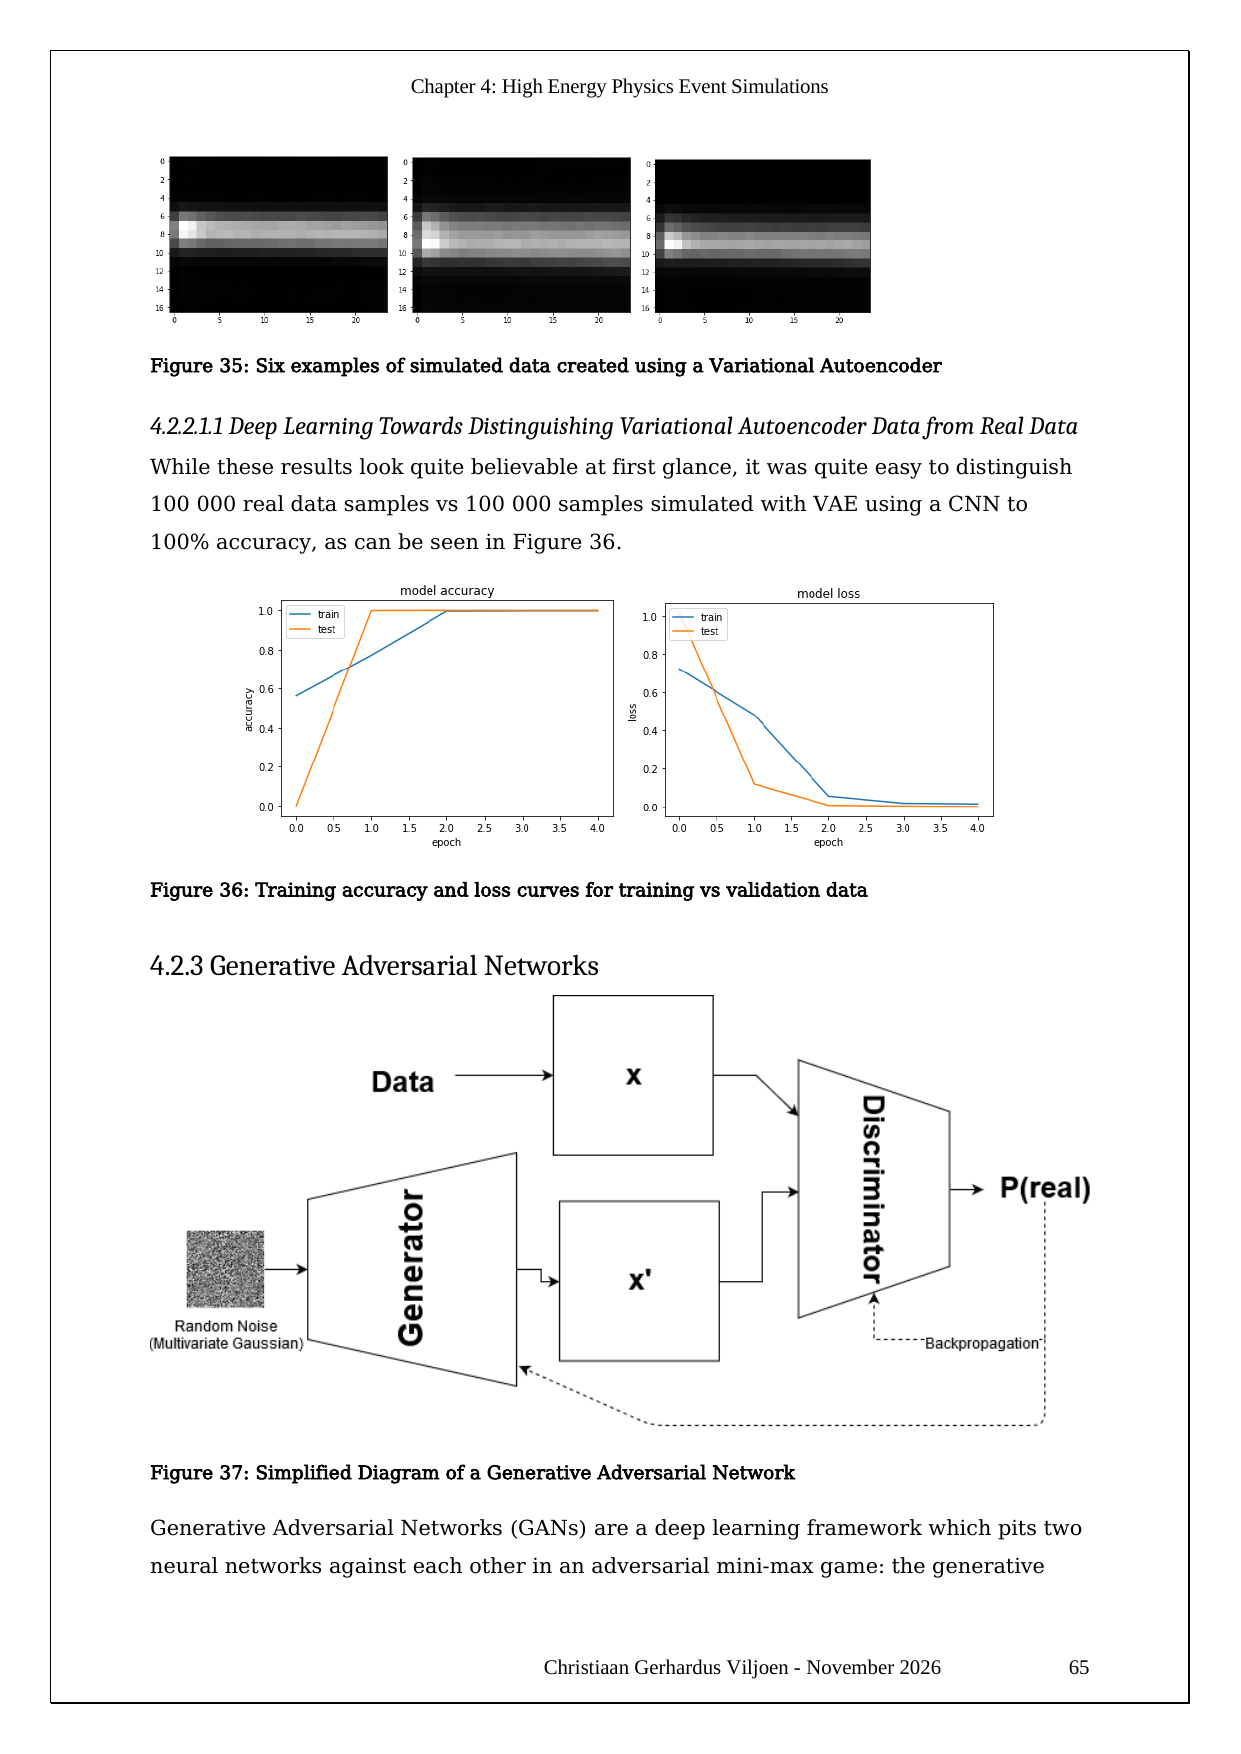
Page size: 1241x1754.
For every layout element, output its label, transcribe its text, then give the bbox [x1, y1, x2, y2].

subtitle Generative Adversarial Networks [150, 949, 1089, 983]
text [150, 1515, 1089, 1578]
text Figure 36: Training accuracy and loss curves for training vs validation data [150, 878, 1089, 900]
picture [237, 578, 1002, 853]
picture [150, 995, 1091, 1436]
text Figure 37: Simplified Diagram of a Generative Adversarial Network [150, 1461, 1089, 1483]
picture [150, 150, 877, 329]
text While these results look quite believable at first glance, it was quite easy to distinguish 100 000 real data samples vs 100 000 samples simulated with VAE using a CNN to 100% accuracy, as can be seen in Figure 35. [150, 453, 1089, 553]
text Figure 35: Six examples of simulated data created using a Variational Autoencoder [150, 353, 1089, 376]
subtitle Deep Learning Towards Distinguishing Variational Autoencoder Data from Real Data [150, 412, 1089, 441]
